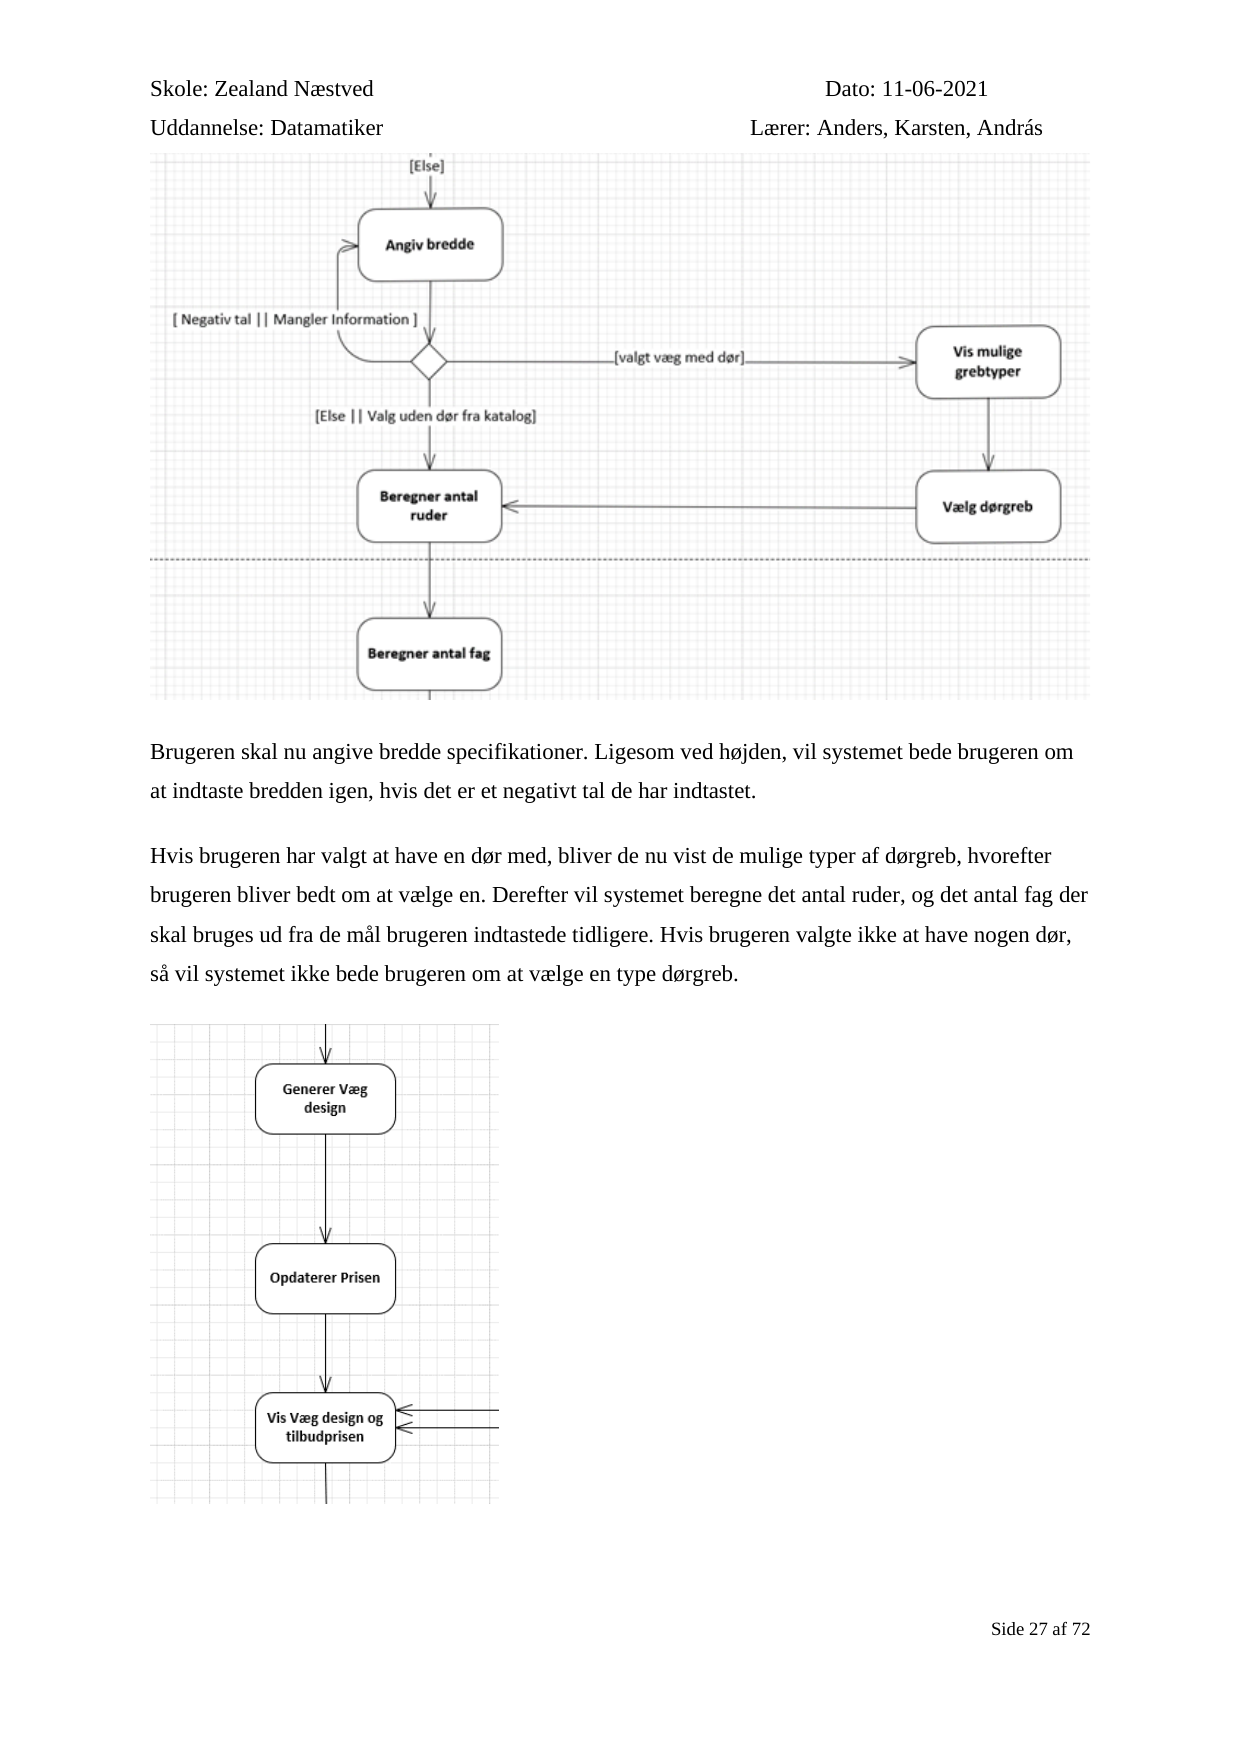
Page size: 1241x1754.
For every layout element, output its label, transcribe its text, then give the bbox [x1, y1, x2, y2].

picture [150, 1024, 499, 1504]
text Hvis brugeren har valgt at have en dør med, bliver de nu vist de mulige typer af dørgreb, hvorefter brugeren bliver bedt om at vælge en. Derefter vil systemet beregne det antal ruder, og det antal fag der skal bruges ud fra de mål brugeren indtastede tidligere. Hvis brugeren valgte ikke at have nogen dør, så vil systemet ikke bede brugeren om at vælge en type dørgreb. [150, 842, 1090, 987]
text Brugeren skal nu angive bredde specifikationer. Ligesom ved højden, vil systemet bede brugeren om at indtaste bredden igen, hvis det er et negativt tal de har indtastet. [150, 738, 1090, 804]
picture [150, 153, 1091, 700]
